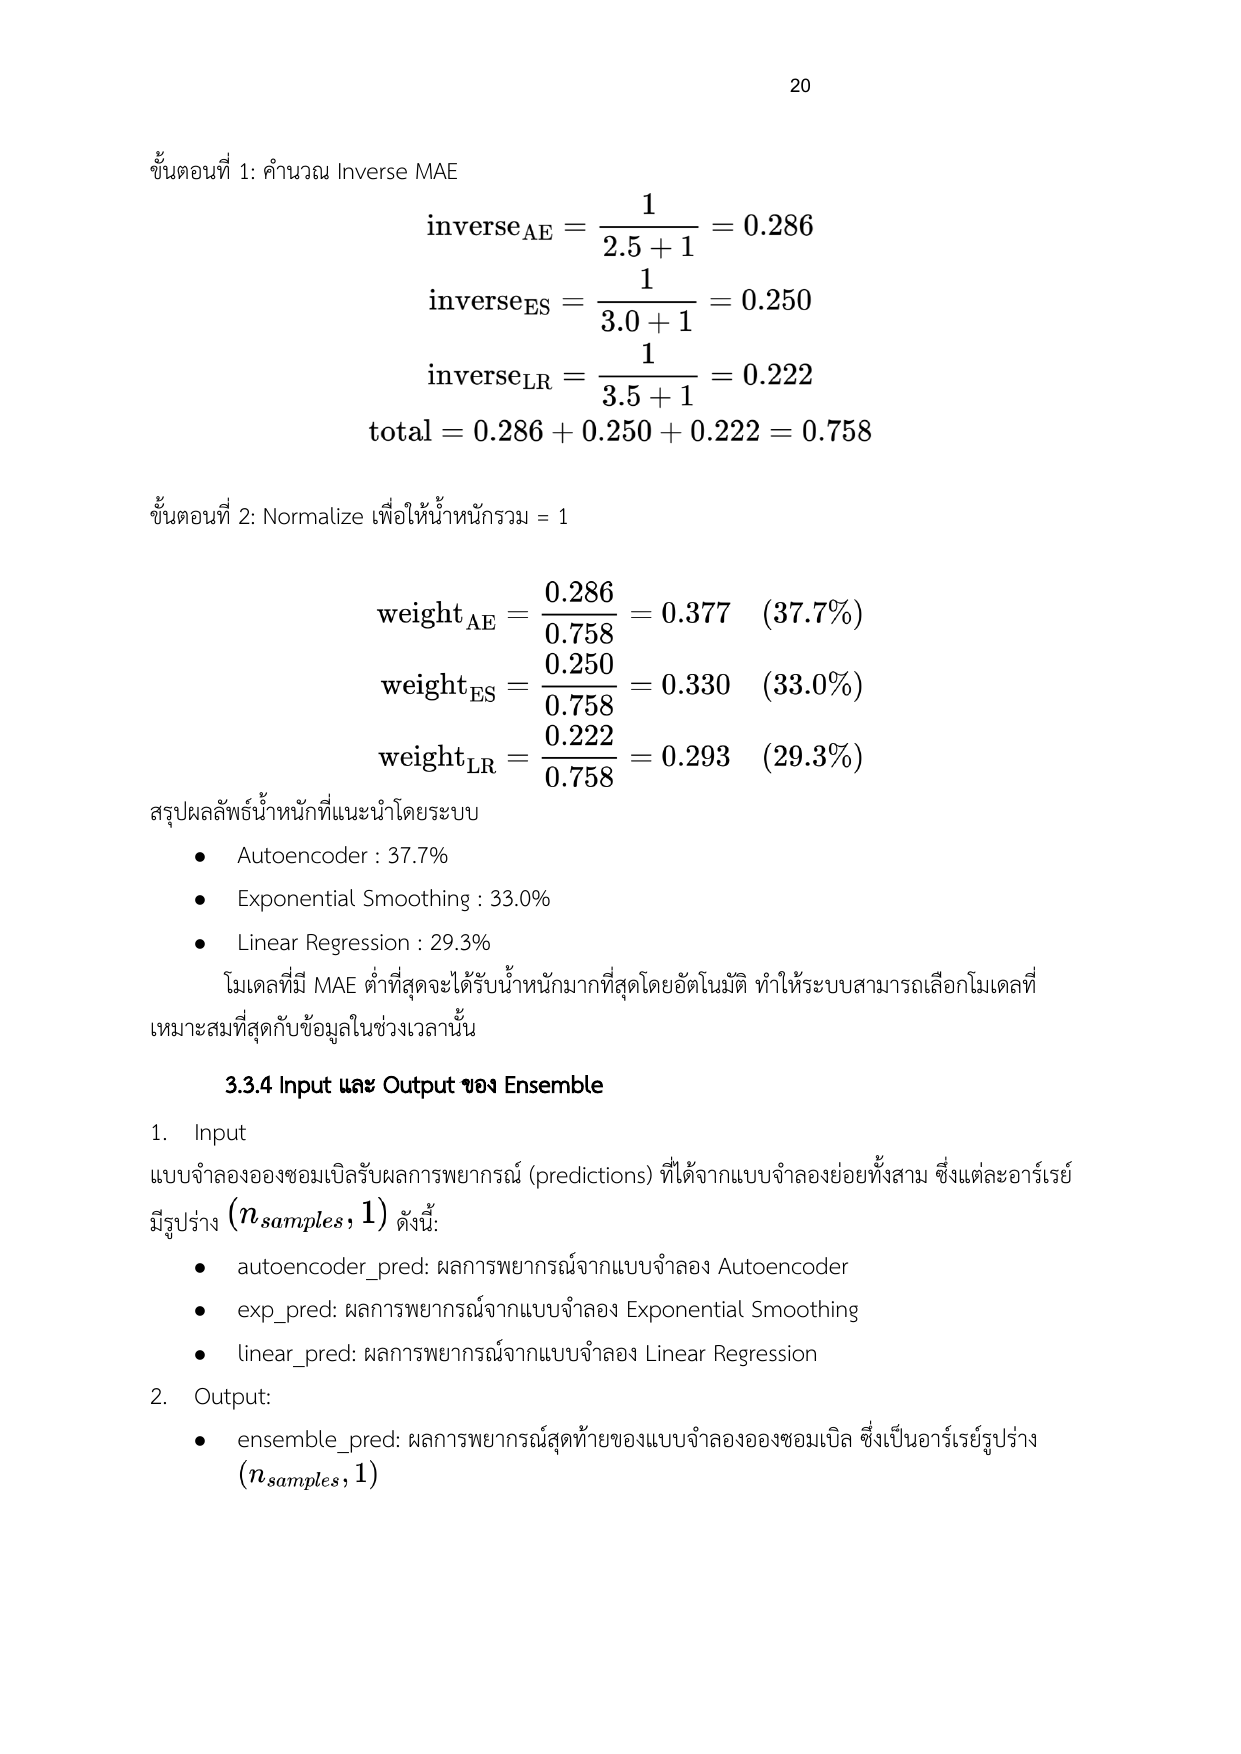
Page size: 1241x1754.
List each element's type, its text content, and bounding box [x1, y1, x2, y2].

picture [368, 193, 872, 448]
list Input [150, 1111, 1090, 1148]
subtitle 3.3.4 Input และ Output ของ Ensemble [150, 1063, 1090, 1101]
list ensemble_pred: ผลการพยากรณ์สุดท้ายของแบบจำลองอองซอมเบิล ซึ่งเป็นอาร์เรย์รูปร่าง [194, 1418, 1090, 1489]
list Autoencoder : 37.7% [194, 834, 1090, 872]
picture [237, 1460, 379, 1490]
text สรุปผลลัพธ์น้ำหนักที่แนะนำโดยระบบ [150, 791, 1090, 828]
picture [376, 581, 864, 787]
list Linear Regression : 29.3% [194, 921, 1090, 958]
text ขั้นตอนที่ 2: Normalize เพื่อให้น้ำหนักรวม = 1 [150, 495, 1090, 533]
text แบบจำลองอองซอมเบิลรับผลการพยากรณ์ (predictions) ที่ได้จากแบบจำลองย่อยทั้งสาม ซึ่งแต่ละอาร์เรย์ มีรูปร่าง ดังนี้: [150, 1154, 1090, 1239]
list Output: [150, 1375, 1090, 1413]
picture [226, 1197, 389, 1232]
list exp_pred: ผลการพยากรณ์จากแบบจำลอง Exponential Smoothing [194, 1288, 1090, 1326]
list Exponential Smoothing : 33.0% [194, 877, 1090, 915]
list autoencoder_pred: ผลการพยากรณ์จากแบบจำลอง Autoencoder [194, 1245, 1090, 1283]
text ขั้นตอนที่ 1: คำนวณ Inverse MAE [150, 150, 1090, 188]
list linear_pred: ผลการพยากรณ์จากแบบจำลอง Linear Regression [194, 1332, 1090, 1369]
text โมเดลที่มี MAE ต่ำที่สุดจะได้รับน้ำหนักมากที่สุดโดยอัตโนมัติ ทำให้ระบบสามารถเลือกโมเดลที่เหมาะสมที่สุดกับข้อมูลในช่วงเวลานั้น [150, 964, 1090, 1045]
